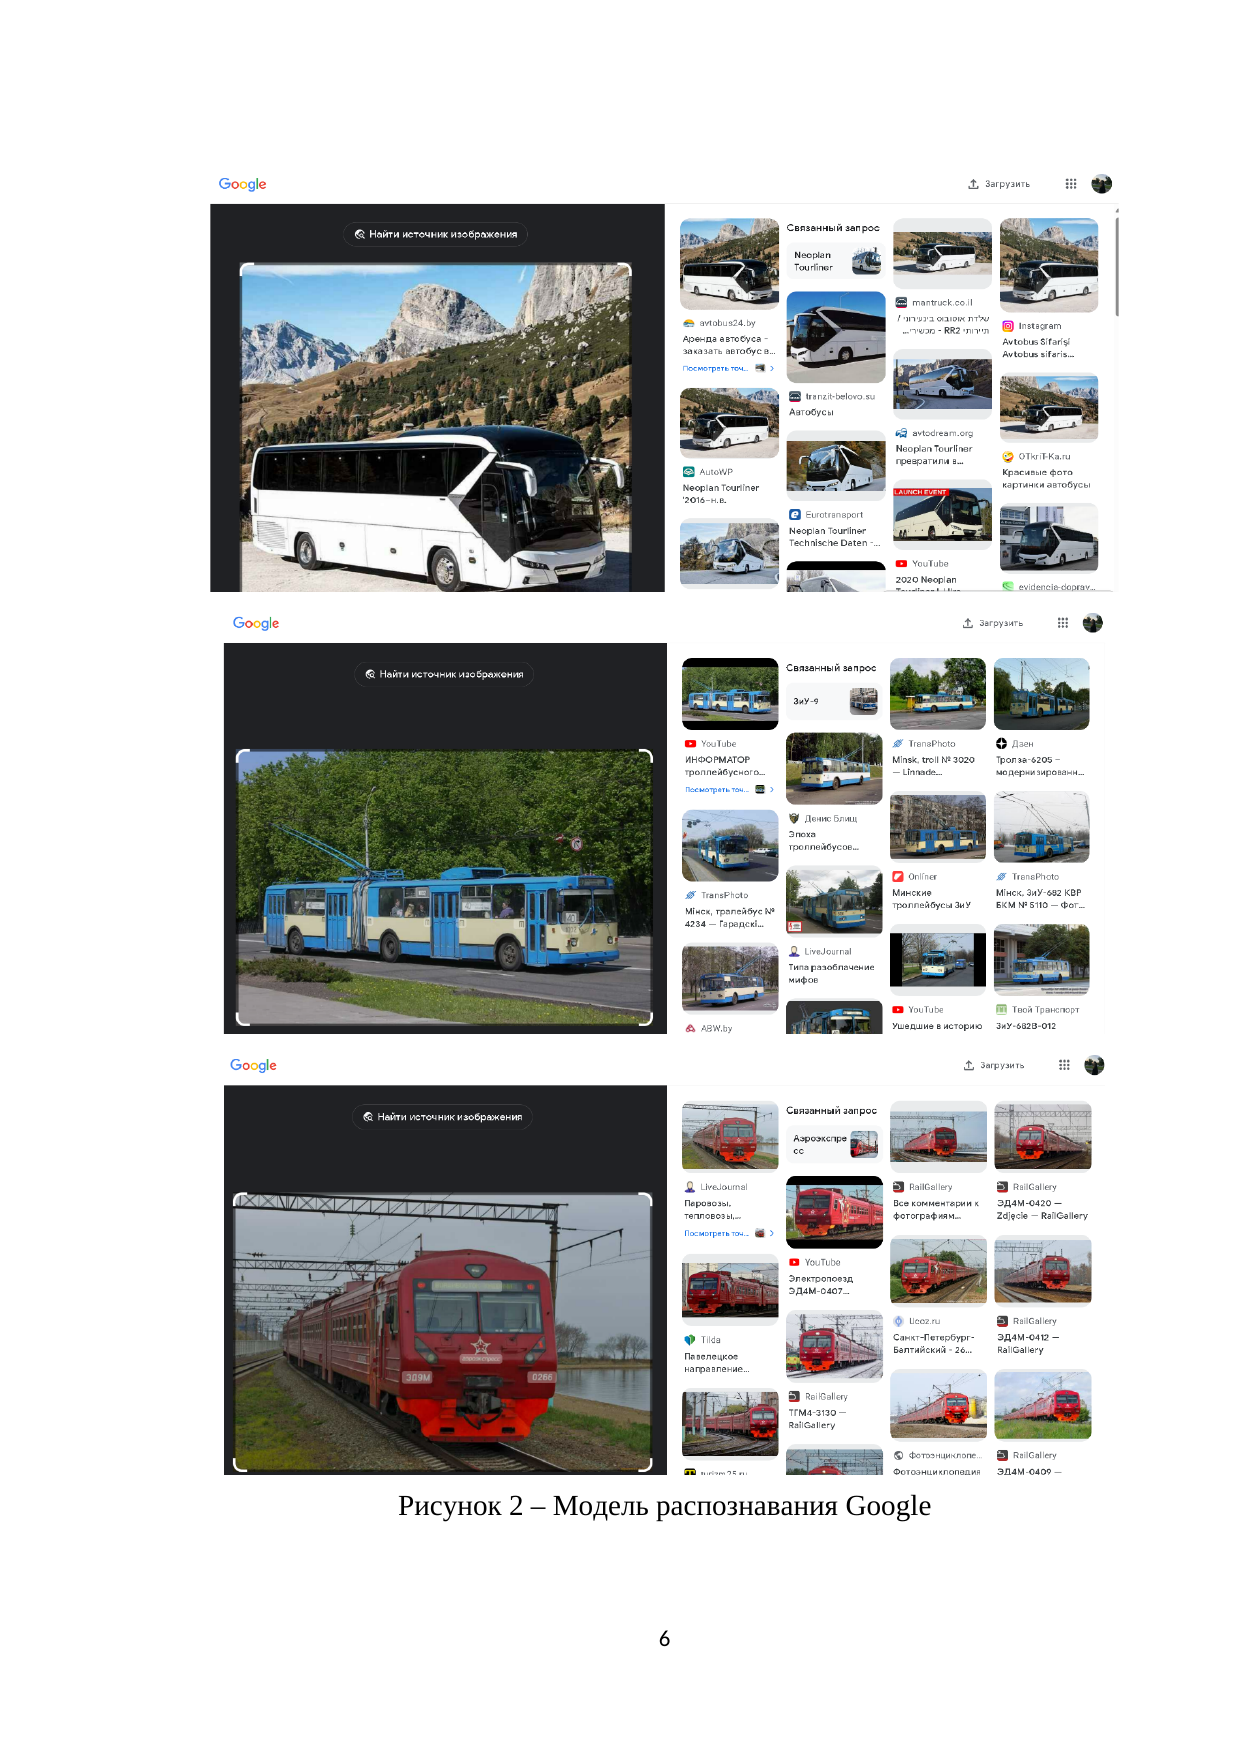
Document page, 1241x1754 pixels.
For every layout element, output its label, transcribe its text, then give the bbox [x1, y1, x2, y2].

picture [210, 168, 1119, 592]
picture [223, 605, 1105, 1034]
text Рисунок 2 – Модель распознавания Google [177, 1488, 1152, 1522]
picture [224, 1047, 1105, 1475]
